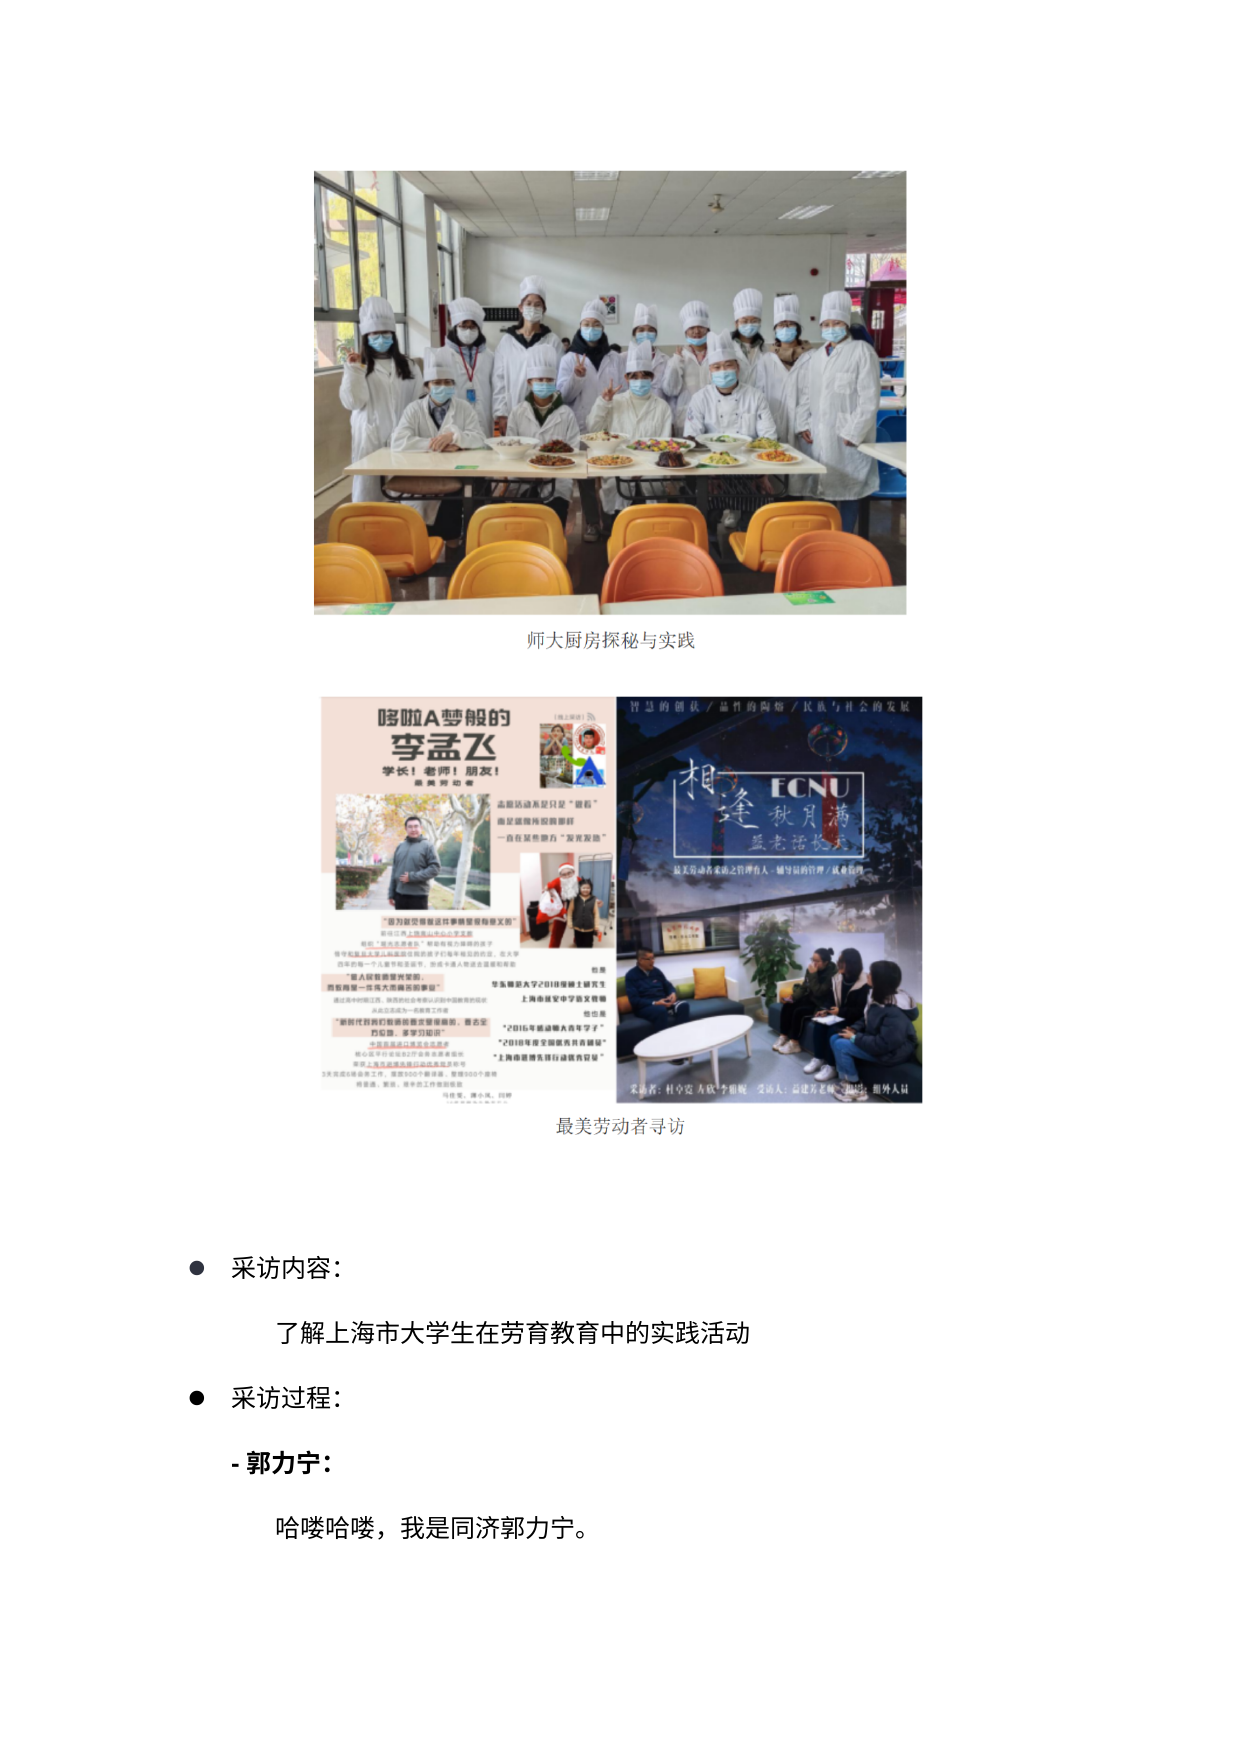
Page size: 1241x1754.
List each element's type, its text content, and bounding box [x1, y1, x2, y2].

text - 郭力宁： [187, 1429, 1053, 1494]
list 采访内容： [187, 1234, 1053, 1299]
list 采访过程： [187, 1364, 1053, 1429]
picture [303, 682, 938, 1141]
text 哈喽哈喽，我是同济郭力宁。 [231, 1494, 1053, 1559]
list 了解上海市大学生在劳育教育中的实践活动 [231, 1299, 1053, 1364]
picture [273, 162, 967, 660]
